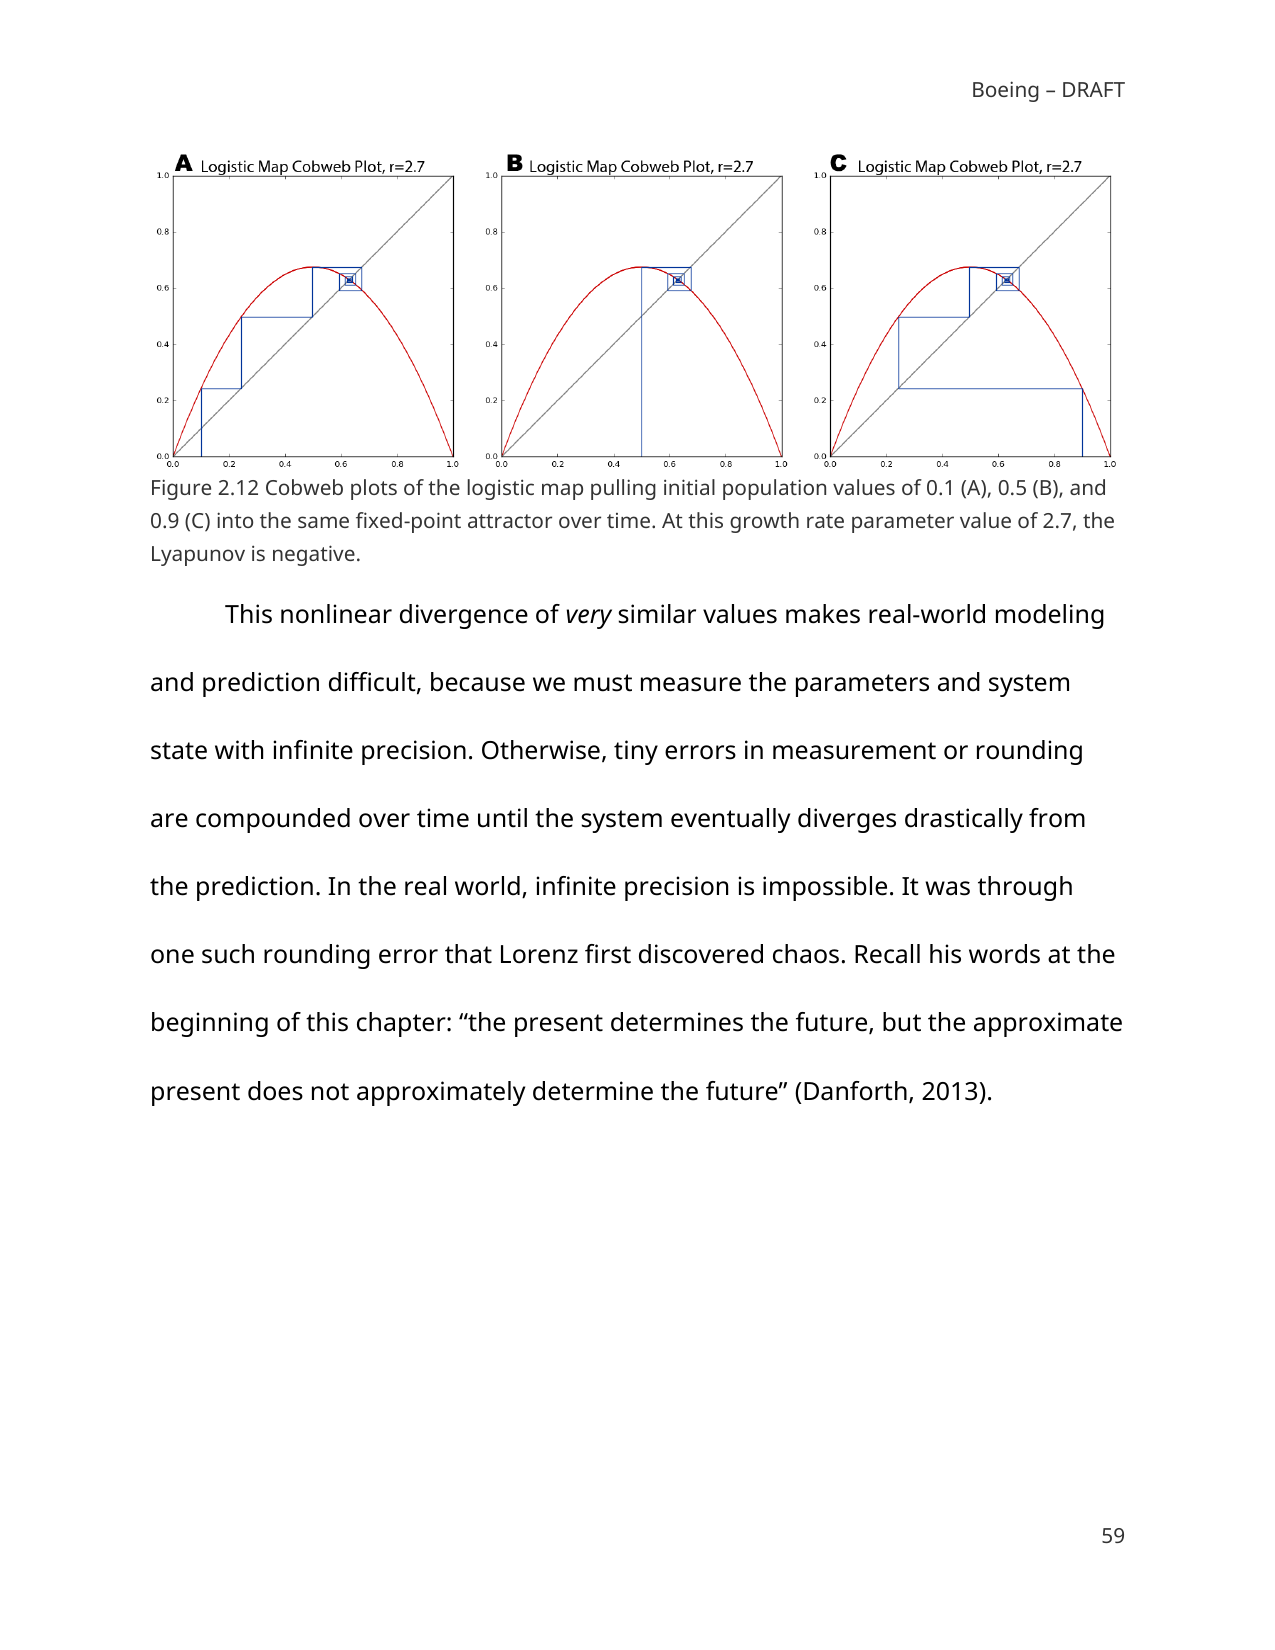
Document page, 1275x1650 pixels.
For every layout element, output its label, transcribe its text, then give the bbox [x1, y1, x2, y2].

picture [150, 150, 1122, 474]
text This nonlinear divergence of very similar values makes real-world modeling and prediction difficult, because we must measure the parameters and system state with infinite precision. Otherwise, tiny errors in measurement or rounding are compounded over time until the system eventually diverges drastically from the prediction. In the real world, infinite precision is impossible. It was through one such rounding error that Lorenz first discovered chaos. Recall his words at the beginning of this chapter: “the present determines the future, but the approximate present does not approximately determine the future” (Danforth, 2013). [150, 596, 1125, 1107]
text Figure 2.12 Cobweb plots of the logistic map pulling initial population values of 0.1 (A), 0.5 (B), and 0.9 (C) into the same fixed-point attractor over time. At this growth rate parameter value of 2.7, the Lyapunov is negative. [150, 473, 1125, 567]
